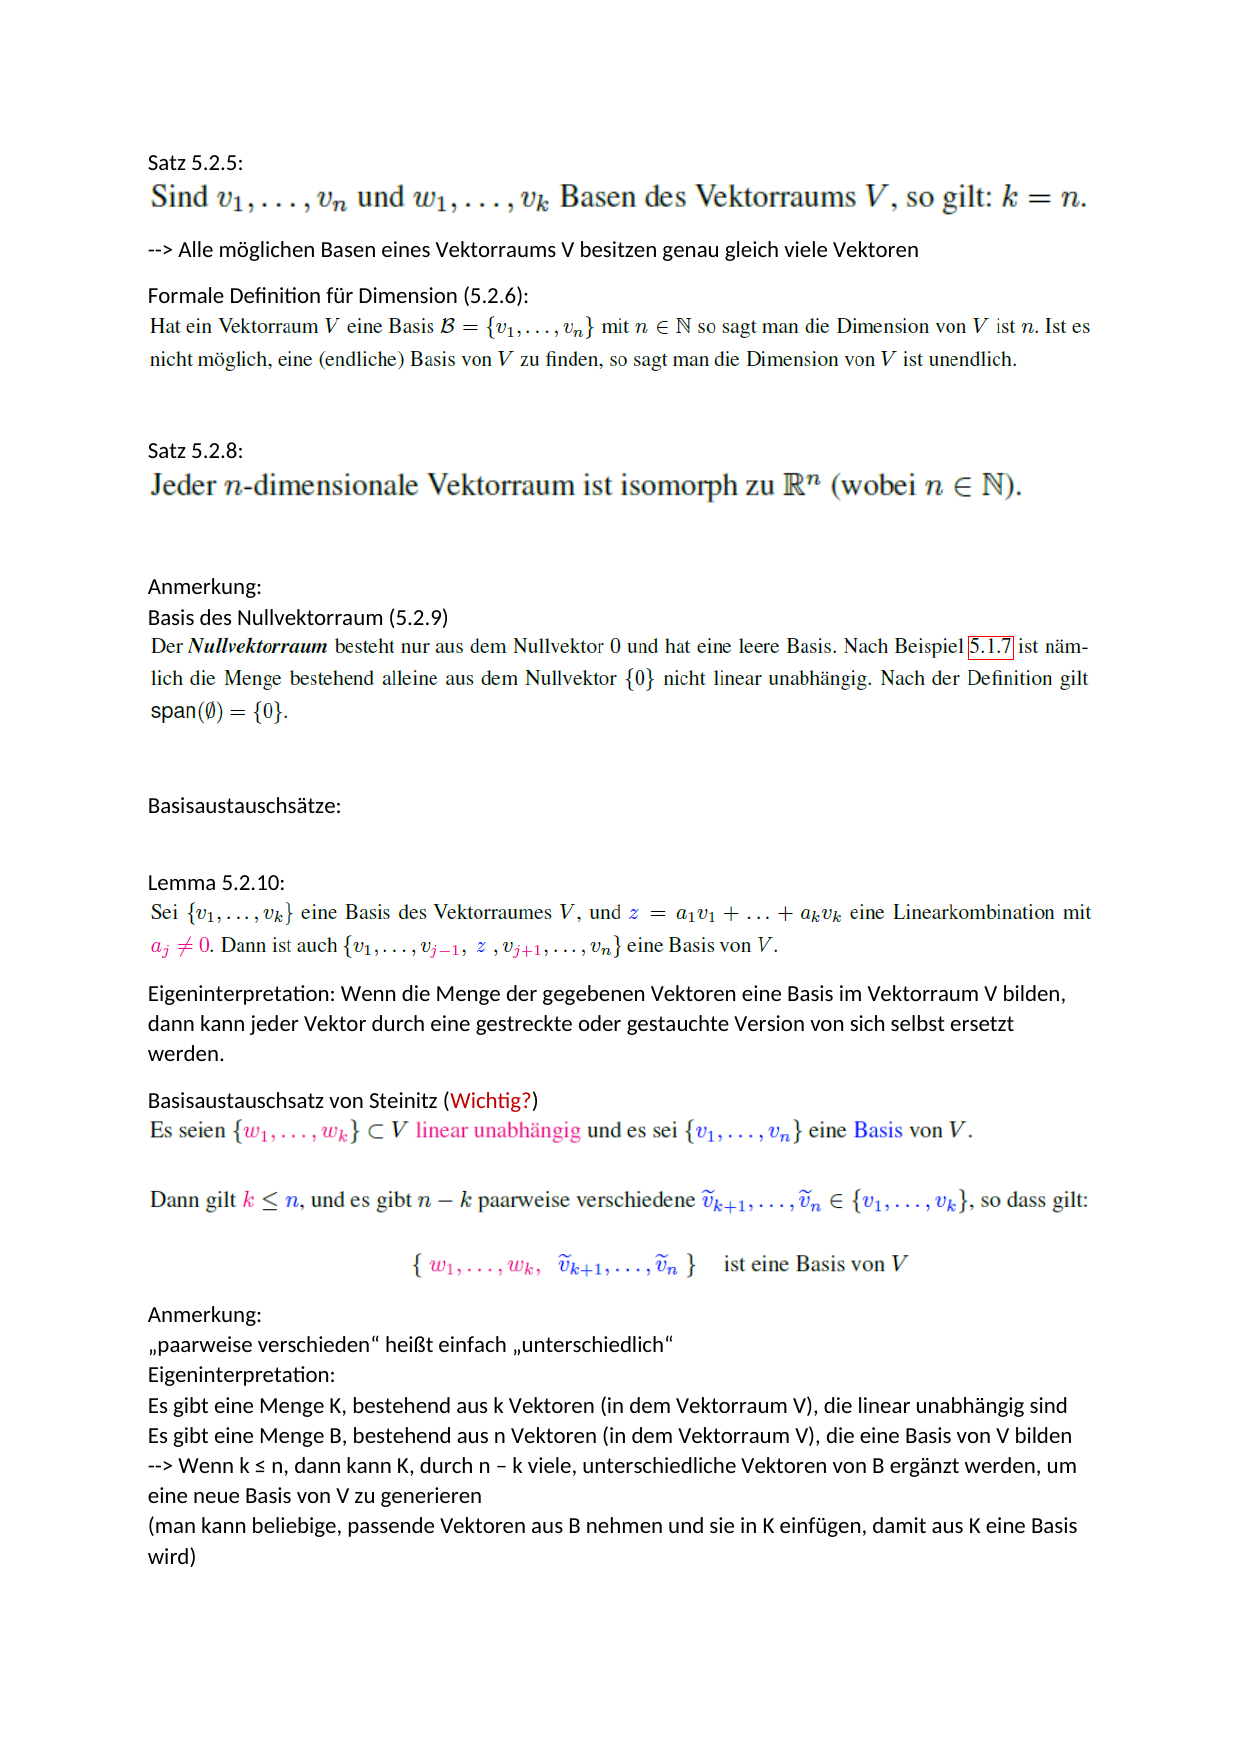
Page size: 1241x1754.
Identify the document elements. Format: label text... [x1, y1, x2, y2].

picture [147, 1116, 1093, 1282]
text Formale Definition für Dimension (5.2.6): [148, 282, 1093, 311]
text Satz 5.2.5: [148, 148, 1093, 177]
picture [147, 632, 1093, 726]
text Basisaustauschsatz von Steinitz (Wichtig?) [148, 1086, 1093, 1116]
text Lemma 5.2.10: [148, 868, 1093, 898]
picture [147, 898, 1093, 961]
picture [147, 177, 1093, 216]
text Anmerkung: Basis des Nullvektorraum (5.2.9) [148, 572, 1093, 632]
picture [147, 466, 1028, 507]
picture [147, 311, 1093, 371]
text Basisaustauschsätze: [148, 791, 1093, 849]
text Eigeninterpretation: Wenn die Menge der gegebenen Vektoren eine Basis im Vektorraum V bilden, dann kann jeder Vektor durch eine gestreckte oder gestauchte Version von sich selbst ersetzt werden. [148, 979, 1093, 1067]
text --> Alle möglichen Basen eines Vektorraums V besitzen genau gleich viele Vektoren [148, 235, 1093, 263]
text Anmerkung: „paarweise verschieden“ heißt einfach „unterschiedlich“ Eigeninterpretation: Es gibt eine Menge K, bestehend aus k Vektoren (in dem Vektorraum V), die linear unabhängig sind Es gibt eine Menge B, bestehend aus n Vektoren (in dem Vektorraum V), die eine Basis von V bilden --> Wenn k ≤ n, dann kann K, durch n – k viele, unterschiedliche Vektoren von B ergänzt werden, um eine neue Basis von V zu generieren (man kann beliebige, passende Vektoren aus B nehmen und sie in K einfügen, damit aus K eine Basis wird) [148, 1300, 1093, 1570]
